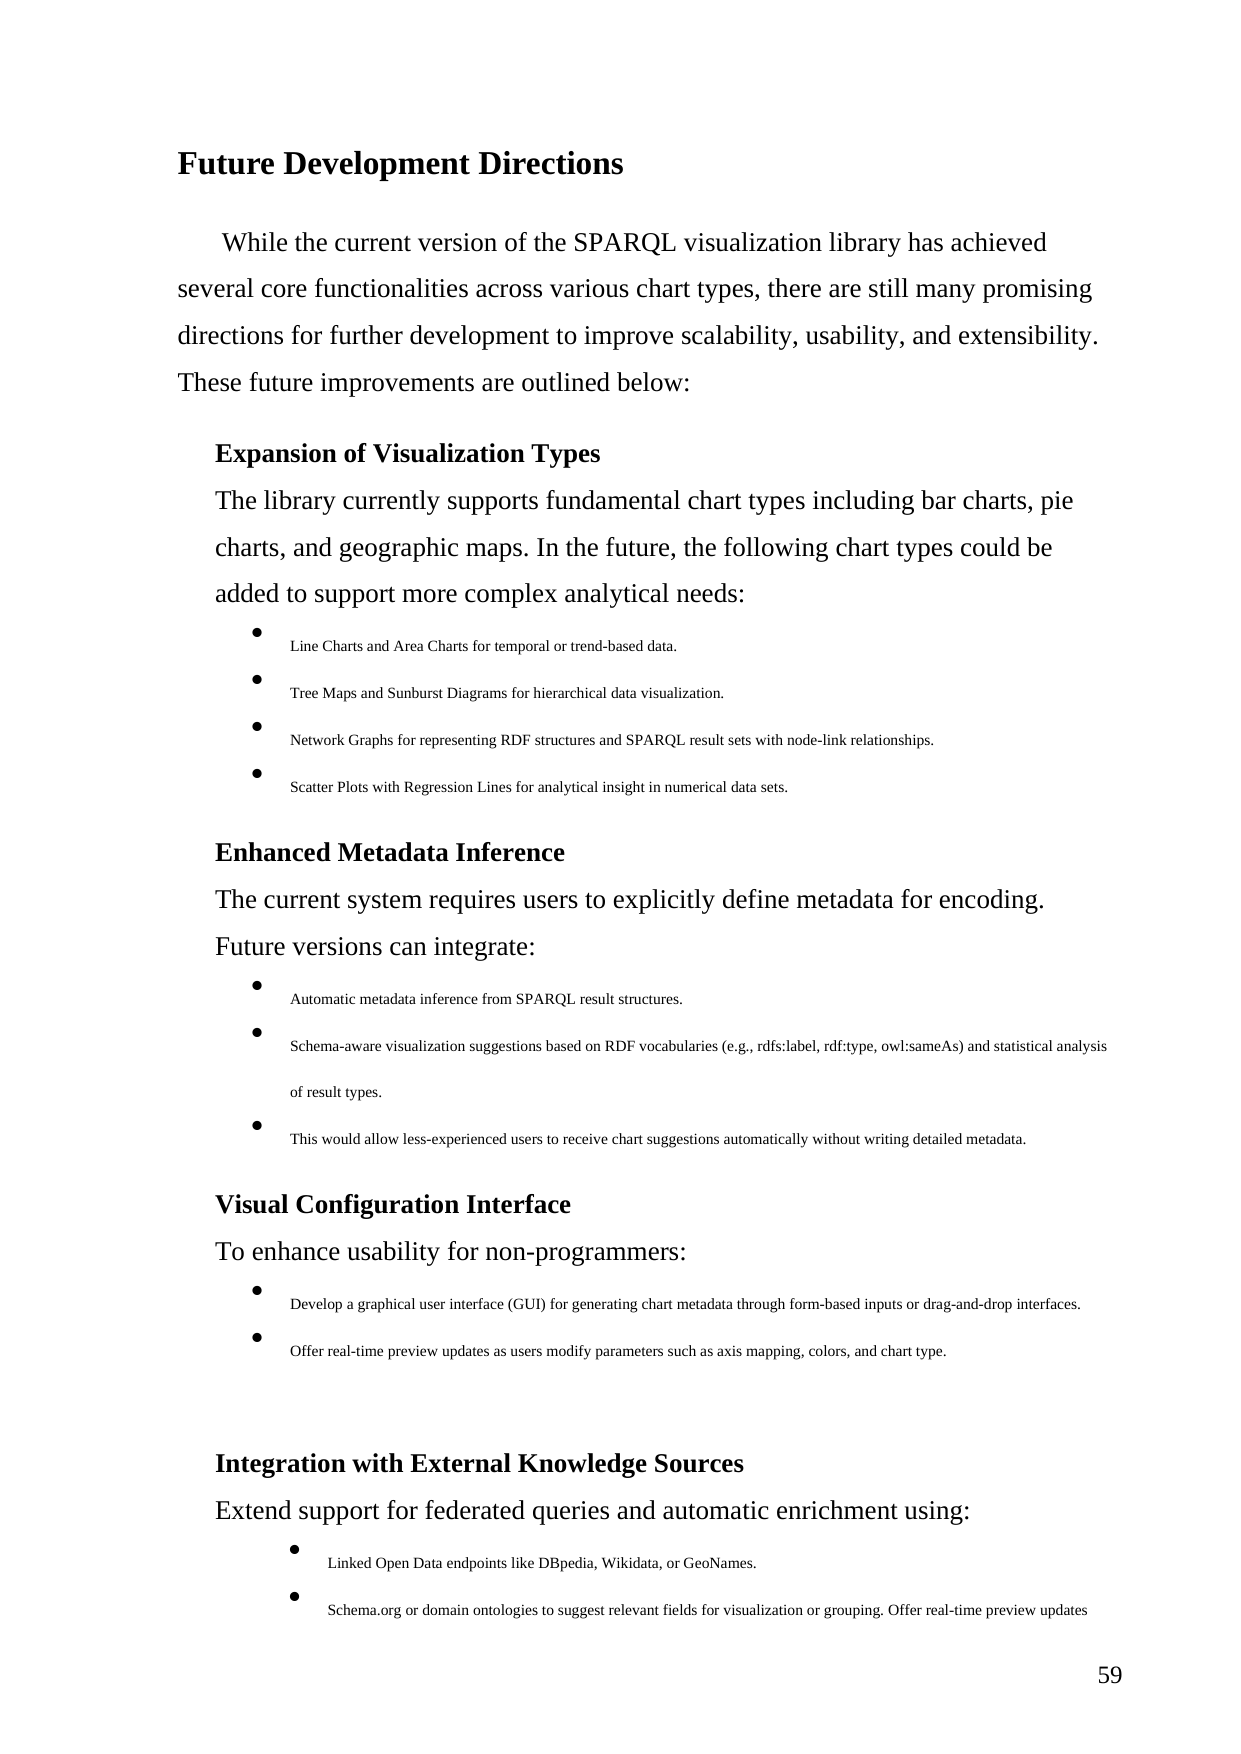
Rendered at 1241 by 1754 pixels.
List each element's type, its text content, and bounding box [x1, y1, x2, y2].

text While the current version of the SPARQL visualization library has achieved several core functionalities across various chart types, there are still many promising directions for further development to improve scalability, usability, and extensibility. These future improvements are outlined below: [177, 226, 1122, 397]
text Expansion of Visualization Types [177, 437, 1122, 468]
list Develop a graphical user interface (GUI) for generating chart metadata through form-based inputs or drag-and-drop interfaces. [252, 1282, 1122, 1313]
text The library currently supports fundamental chart types including bar charts, pie charts, and geographic maps. In the future, the following chart types could be added to support more complex analytical needs: [215, 484, 1122, 608]
subtitle Future Development Directions [177, 143, 1122, 181]
list Network Graphs for representing RDF structures and SPARQL result sets with node-link relationships. [252, 718, 1122, 749]
text Enhanced Metadata Inference [177, 836, 1122, 868]
text Visual Configuration Interface [177, 1189, 1122, 1220]
list Automatic metadata inference from SPARQL result structures. [252, 976, 1122, 1008]
list Line Charts and Area Charts for temporal or trend-based data. [252, 624, 1122, 655]
list Schema.org or domain ontologies to suggest relevant fields for visualization or grouping. Offer real-time preview updates [290, 1588, 1122, 1619]
list Offer real-time preview updates as users modify parameters such as axis mapping, colors, and chart type. [252, 1329, 1122, 1360]
text The current system requires users to explicitly define metadata for encoding. Future versions can integrate: [215, 883, 1122, 961]
list Tree Maps and Sunburst Diagrams for hierarchical data visualization. [252, 671, 1122, 702]
list Scatter Plots with Regression Lines for analytical insight in numerical data sets. [252, 764, 1122, 796]
list This would allow less-experienced users to receive chart suggestions automatically without writing detailed metadata. [252, 1117, 1122, 1148]
list Linked Open Data endpoints like DBpedia, Wikidata, or GeoNames. [290, 1541, 1122, 1572]
list Schema-aware visualization suggestions based on RDF vocabularies (e.g., rdfs:label, rdf:type, owl:sameAs) and statistical analysis of result types. [252, 1023, 1122, 1101]
text Integration with External Knowledge Sources [177, 1447, 1122, 1478]
text Extend support for federated queries and automatic enrichment using: [177, 1494, 1122, 1525]
text To enhance usability for non-programmers: [215, 1235, 1122, 1266]
